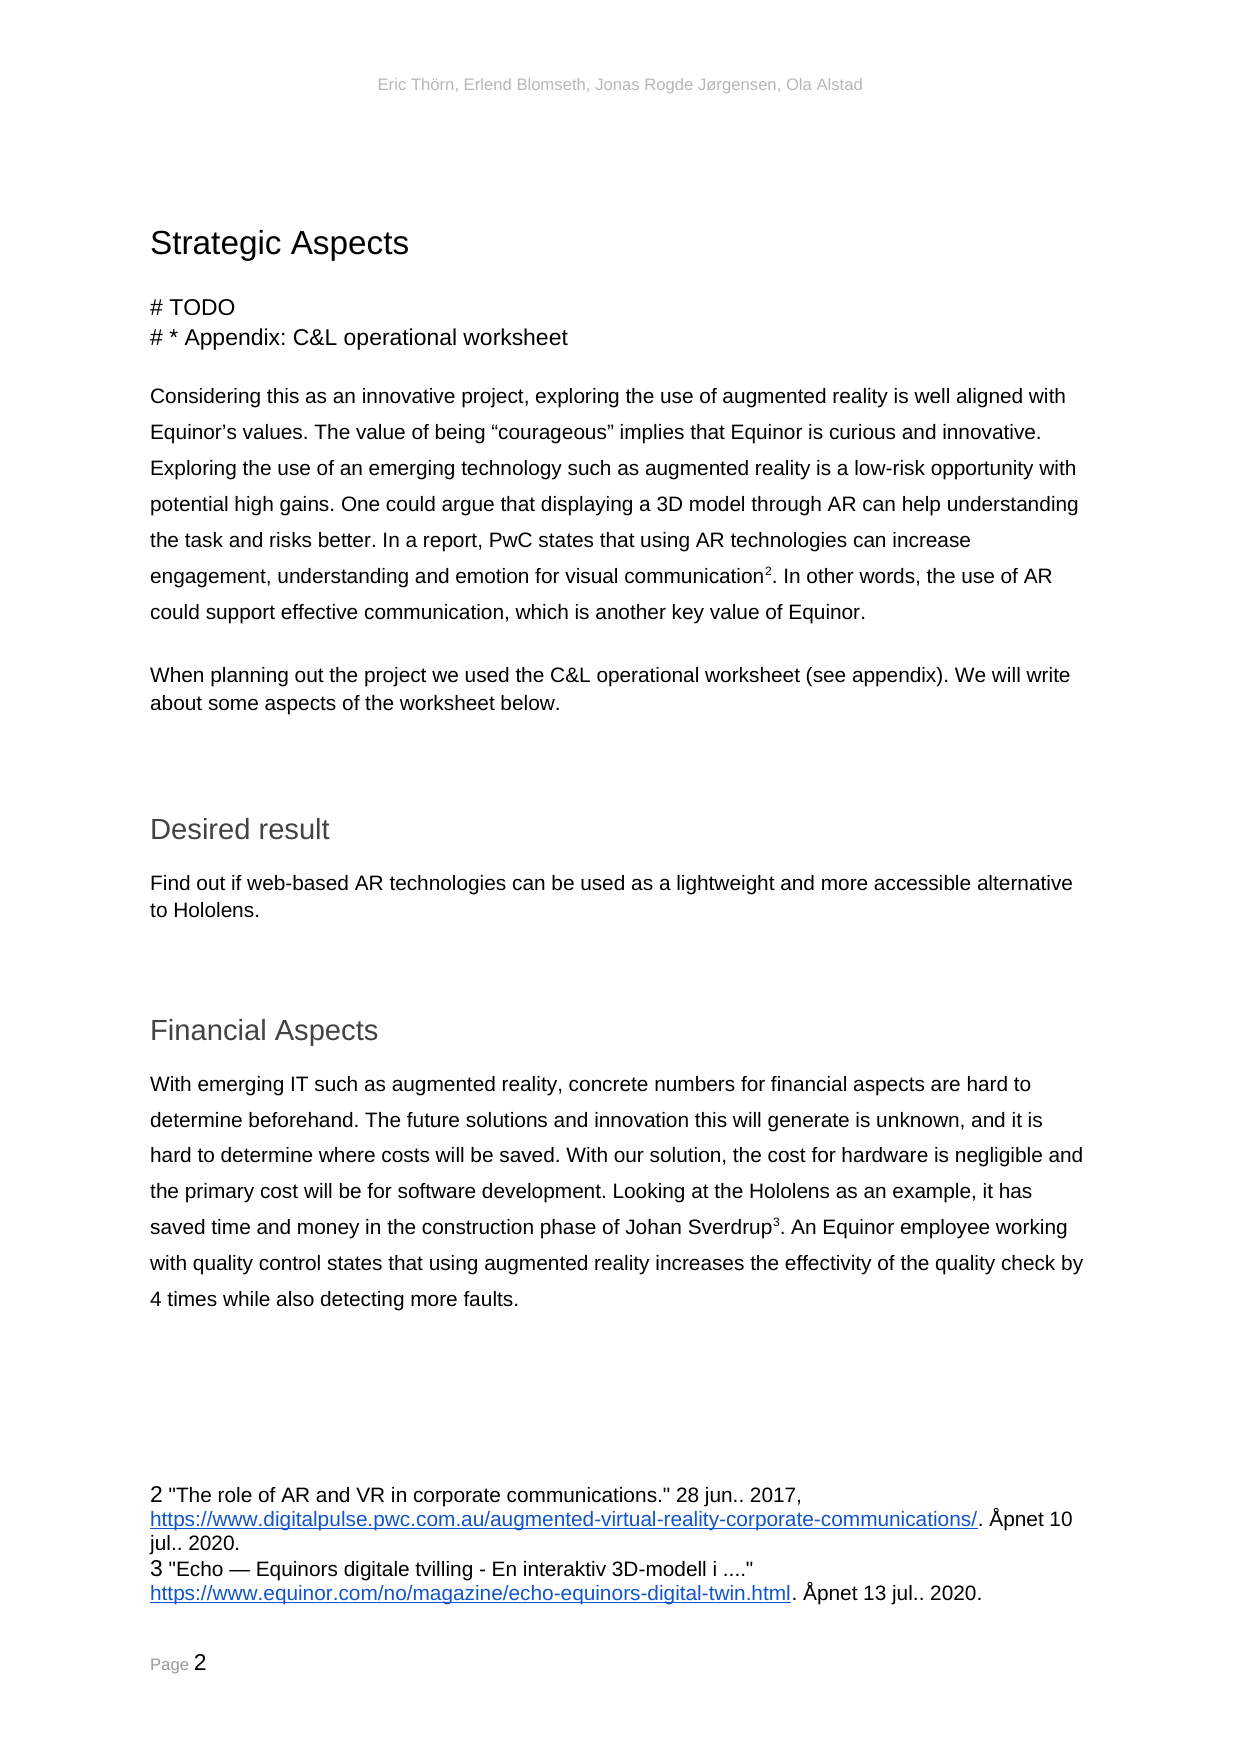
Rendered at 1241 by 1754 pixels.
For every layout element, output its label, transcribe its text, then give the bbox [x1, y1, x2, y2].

text Considering this as an innovative project, exploring the use of augmented reality is well aligned with Equinor’s values. The value of being “courageous” implies that Equinor is curious and innovative. Exploring the use of an emerging technology such as augmented reality is a low-risk opportunity with potential high gains. One could argue that displaying a 3D model through AR can help understanding the task and risks better. In a report, PwC states that using AR technologies can increase engagement, understanding and emotion for visual communication. In other words, the use of AR could support effective communication, which is another key value of Equinor. [150, 384, 1090, 624]
subtitle Strategic Aspects [150, 223, 1090, 262]
text # TODO # * Appendix: C&L operational worksheet [150, 293, 1090, 350]
text When planning out the project we used the C&L operational worksheet (see appendix). We will write about some aspects of the worksheet below. [150, 663, 1090, 715]
subtitle Desired result [150, 812, 1090, 846]
subtitle Financial Aspects [150, 1013, 1090, 1046]
text With emerging IT such as augmented reality, concrete numbers for financial aspects are hard to determine beforehand. The future solutions and innovation this will generate is unknown, and it is hard to determine where costs will be saved. With our solution, the cost for hardware is negligible and the primary cost will be for software development. Looking at the Hololens as an example, it has saved time and money in the construction phase of Johan Sverdrup. An Equinor employee working with quality control states that using augmented reality increases the effectivity of the quality check by 4 times while also detecting more faults. [150, 1071, 1090, 1311]
text Find out if web-based AR technologies can be used as a lightweight and more accessible alternative to Hololens. [150, 871, 1090, 922]
